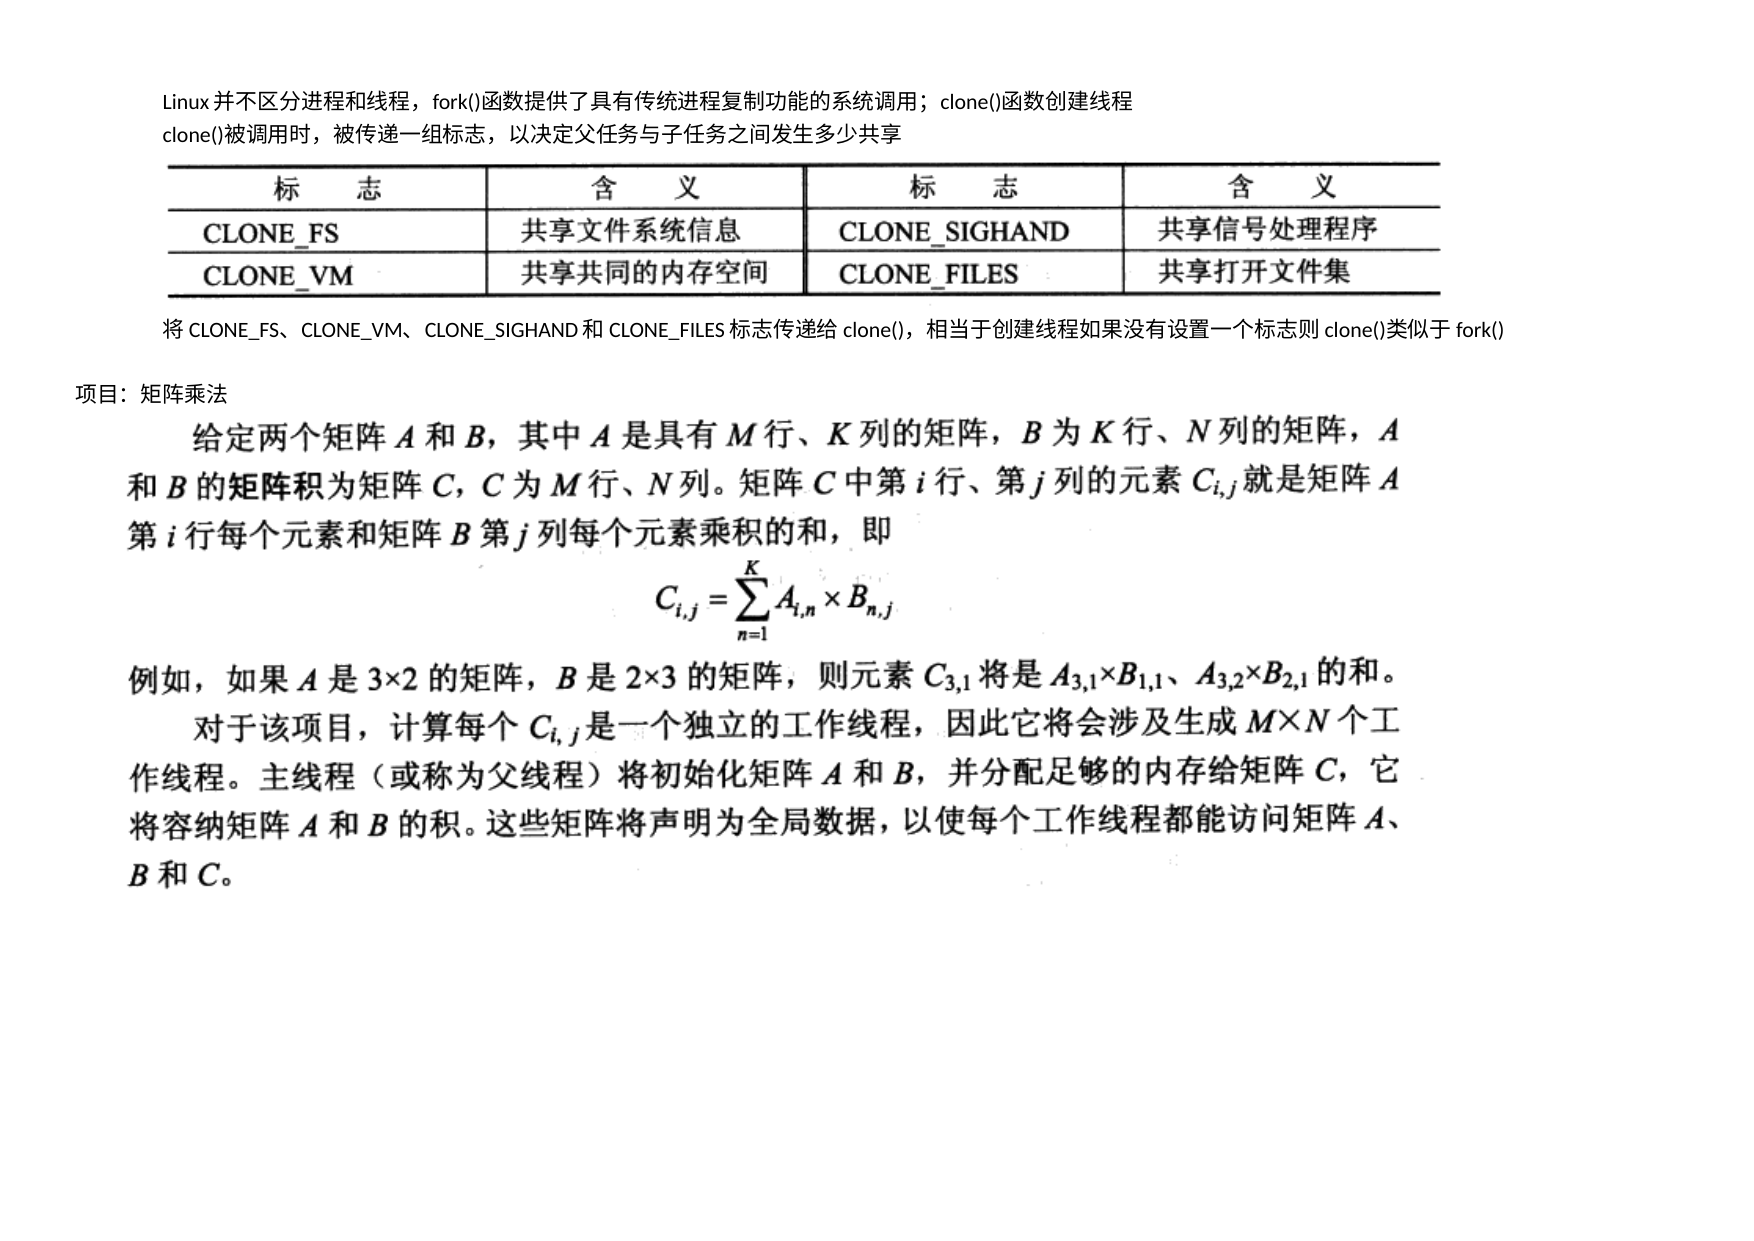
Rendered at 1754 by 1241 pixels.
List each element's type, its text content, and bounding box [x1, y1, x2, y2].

text Linux并不区分进程和线程，fork()函数提供了具有传统进程复制功能的系统调用；clone()函数创建线程 [75, 84, 1679, 116]
text 将CLONE_FS、CLONE_VM、CLONE_SIGHAND和CLONE_FILES标志传递给clone()，相当于创建线程如果没有设置一个标志则clone()类似于fork() [75, 311, 1679, 344]
text clone()被调用时，被传递一组标志，以决定父任务与子任务之间发生多少共享 [75, 116, 1679, 149]
text 项目：矩阵乘法 [75, 376, 1679, 409]
